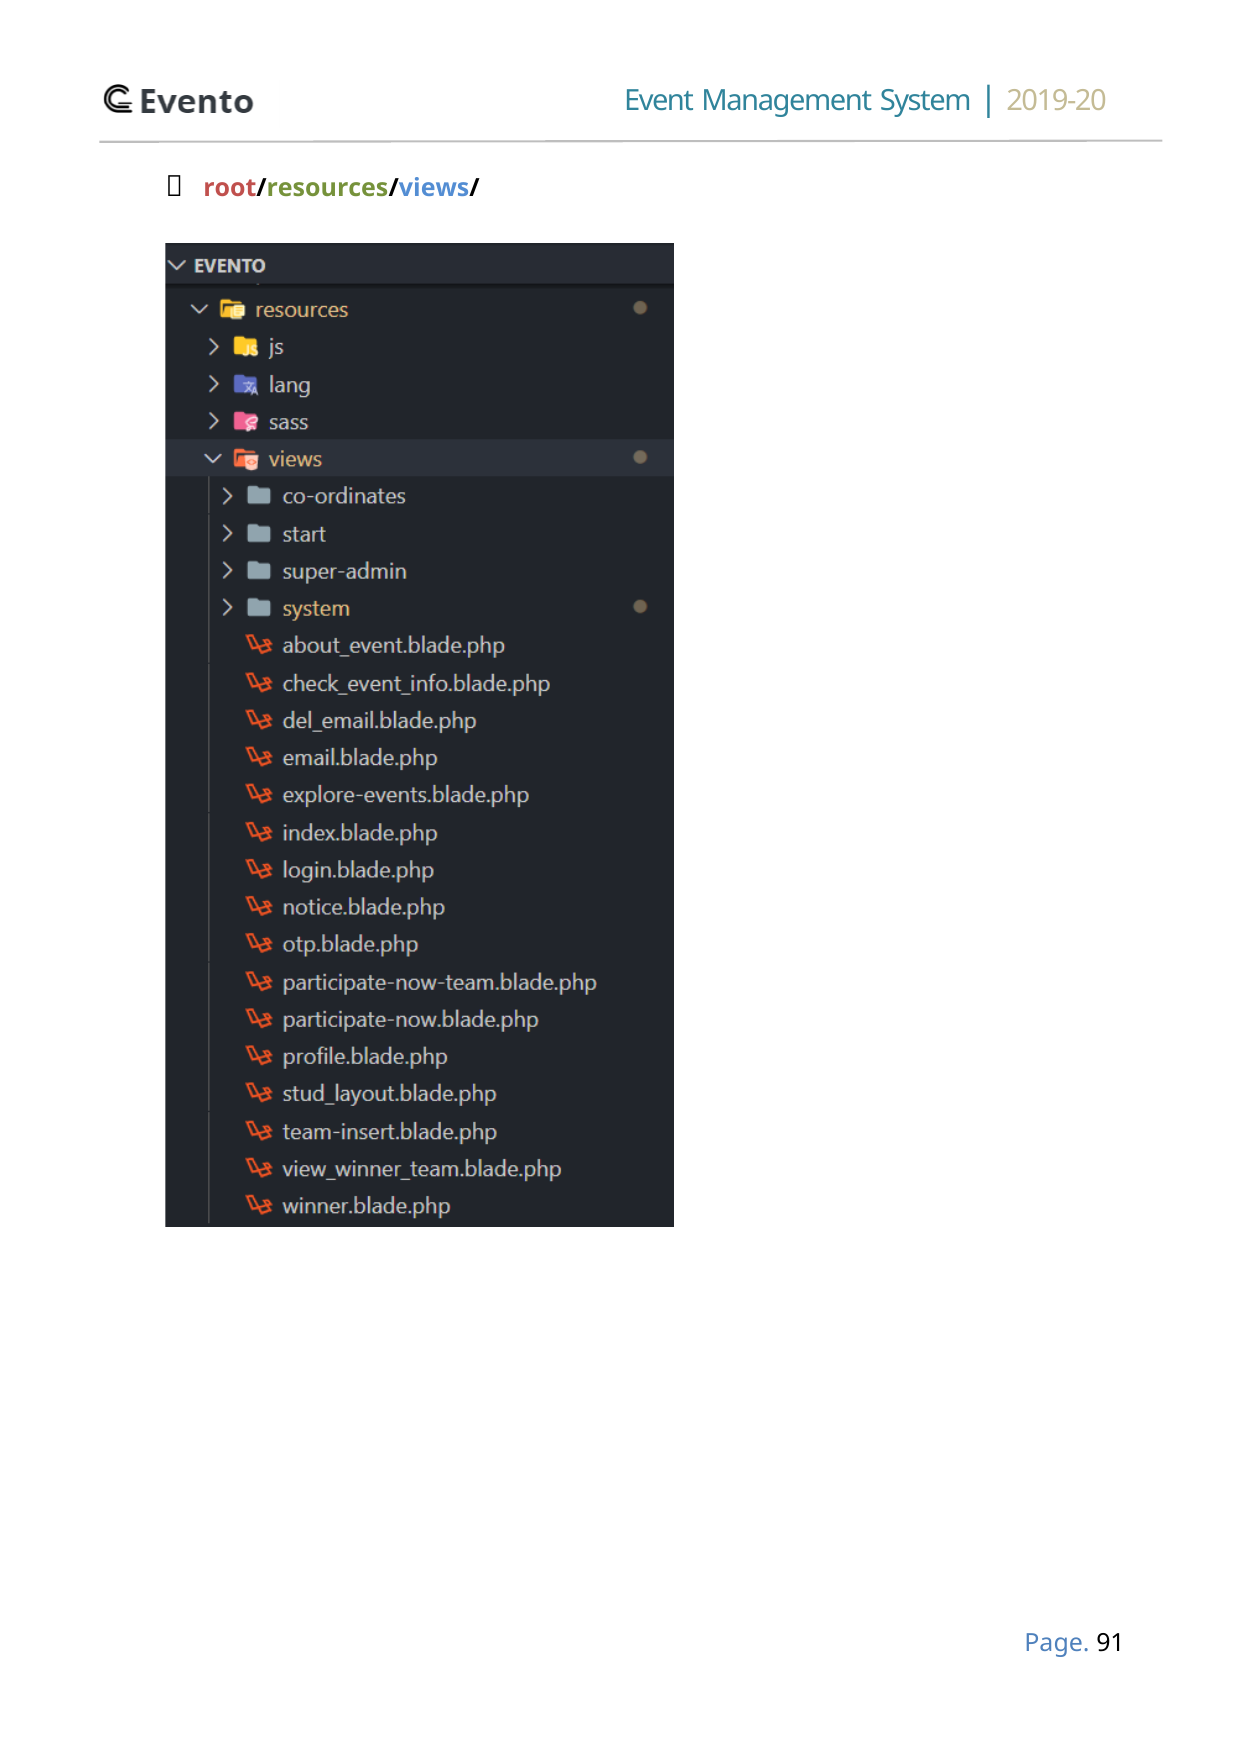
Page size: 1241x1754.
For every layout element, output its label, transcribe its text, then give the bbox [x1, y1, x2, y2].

picture [165, 243, 674, 1227]
picture [103, 80, 280, 128]
subtitle root/resources/views/ [165, 165, 1203, 205]
